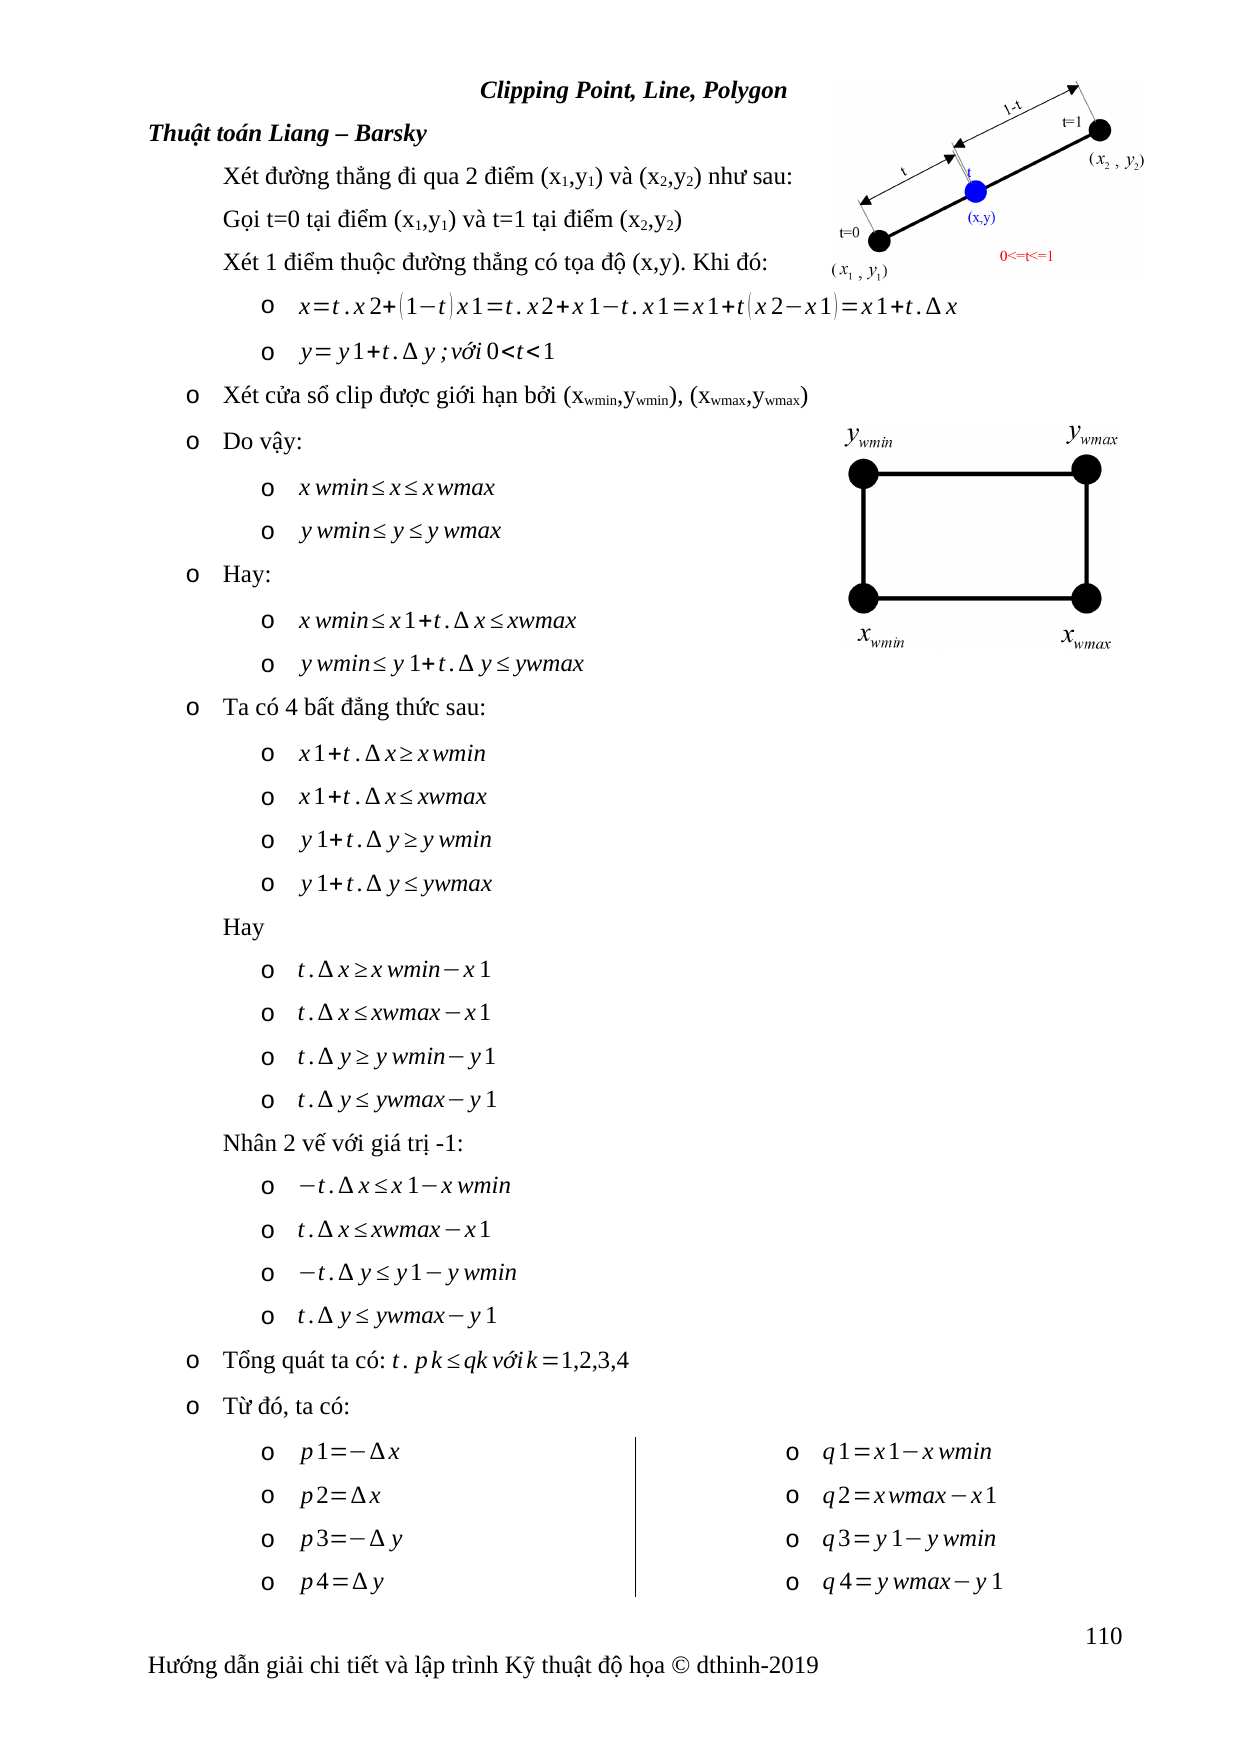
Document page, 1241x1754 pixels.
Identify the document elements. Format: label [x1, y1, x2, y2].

picture [842, 423, 1119, 651]
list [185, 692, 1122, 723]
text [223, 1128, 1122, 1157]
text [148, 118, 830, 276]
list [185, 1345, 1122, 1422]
picture [830, 79, 1145, 282]
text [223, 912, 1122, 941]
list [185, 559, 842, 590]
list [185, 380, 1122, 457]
